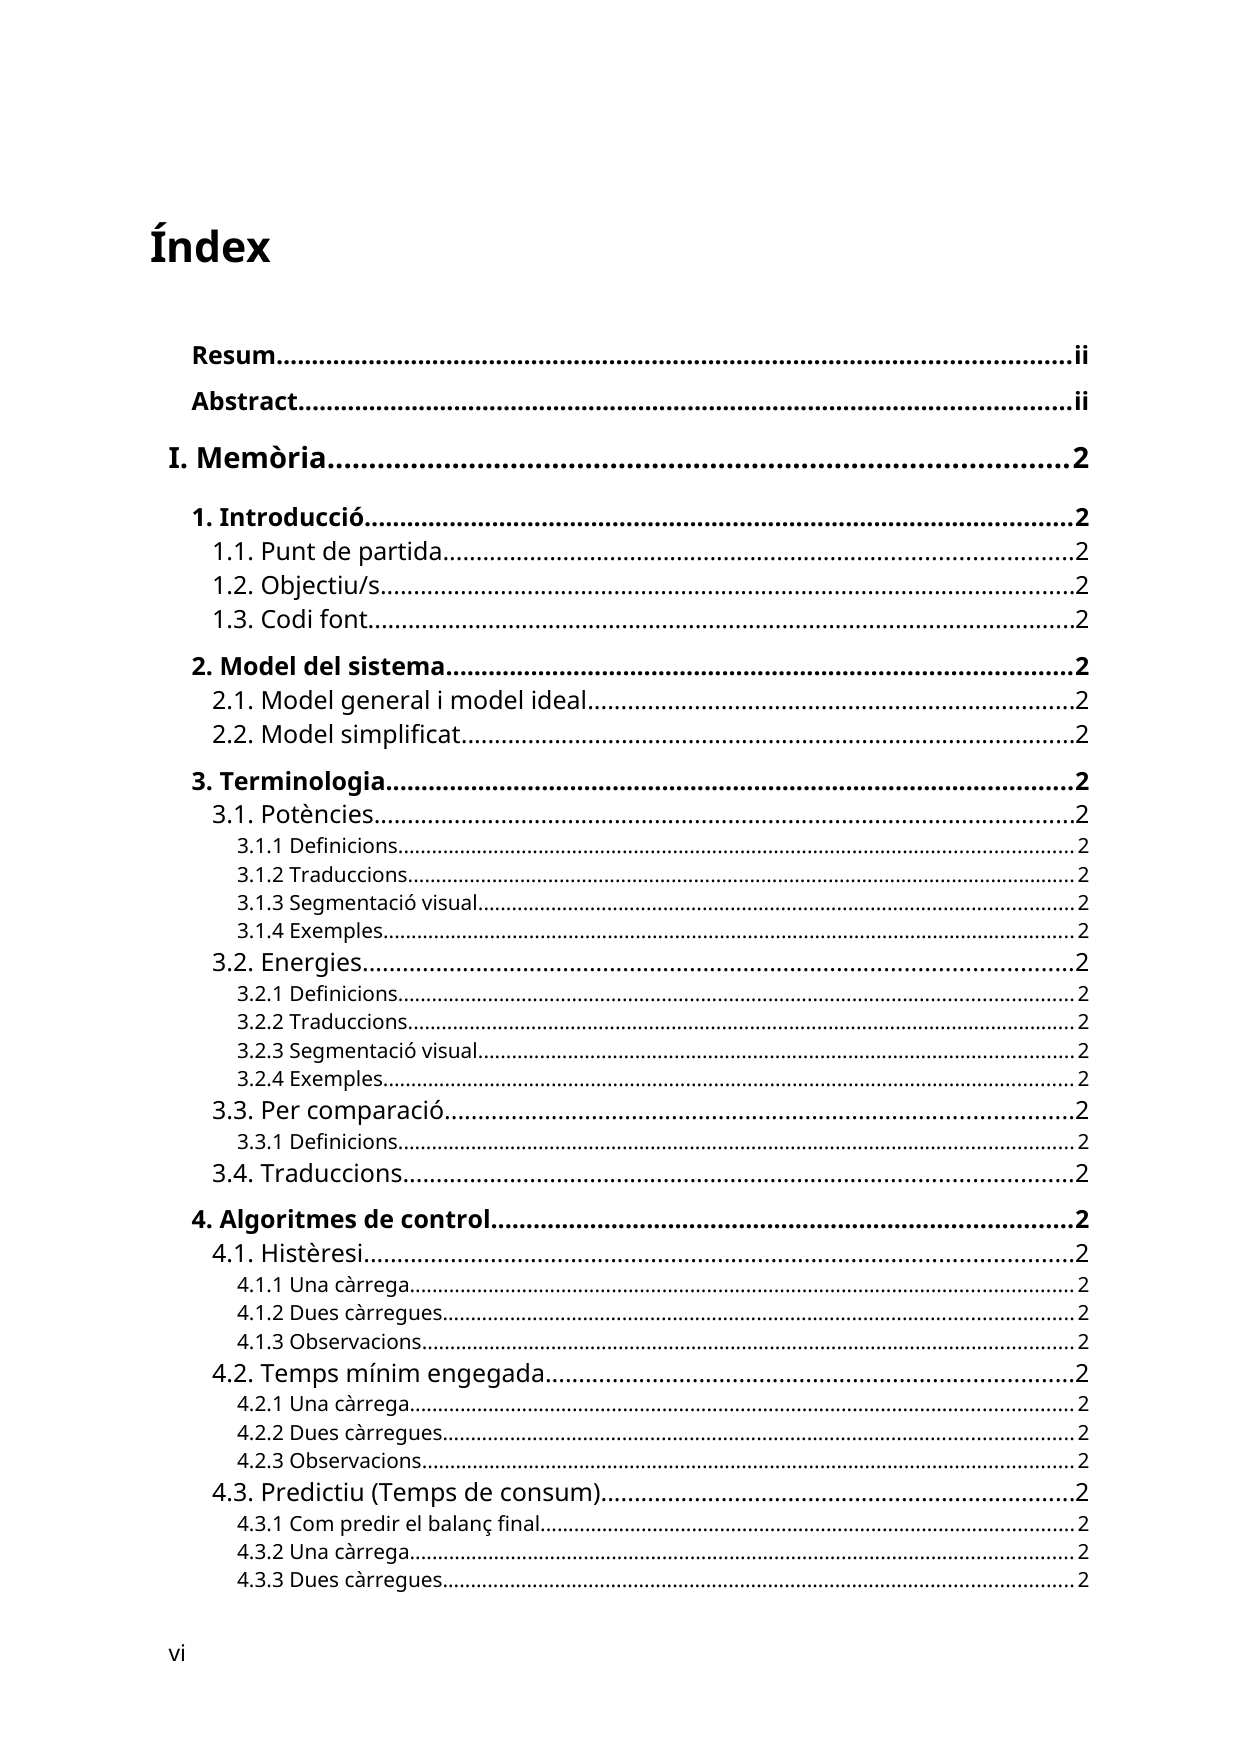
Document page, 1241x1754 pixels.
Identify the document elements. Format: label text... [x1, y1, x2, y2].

text 4.3.3 Dues càrregues 2 [218, 1566, 1090, 1594]
text 3.1.1 Definicions 2 [218, 831, 1090, 860]
text I. Memòria 2 [150, 443, 1090, 475]
text 1.1. Punt de partida 2 [193, 534, 1090, 568]
text 4.1.3 Observacions 2 [218, 1327, 1090, 1355]
text 4.1. Histèresi 2 [193, 1236, 1090, 1270]
text 3.1.3 Segmentació visual 2 [218, 888, 1090, 917]
text 3.4. Traduccions 2 [193, 1155, 1090, 1189]
text Abstract ii [173, 384, 1090, 418]
text 4. Algoritmes de control 2 [173, 1202, 1090, 1236]
text 1. Introducció 2 [173, 500, 1090, 534]
text 3.1.4 Exemples 2 [218, 917, 1090, 945]
text 3.3.1 Definicions 2 [218, 1127, 1090, 1155]
text 3.1.2 Traduccions 2 [218, 860, 1090, 888]
text 3. Terminologia 2 [173, 763, 1090, 797]
text 4.2.3 Observacions 2 [218, 1446, 1090, 1475]
text 4.2. Temps mínim engegada 2 [193, 1355, 1090, 1389]
text 3.2.3 Segmentació visual 2 [218, 1036, 1090, 1064]
text 4.1.2 Dues càrregues 2 [218, 1298, 1090, 1327]
text 1.2. Objectiu/s 2 [193, 568, 1090, 602]
text 4.3. Predictiu (Temps de consum) 2 [193, 1475, 1090, 1509]
text Resum ii [173, 337, 1090, 371]
text 4.2.1 Una càrrega 2 [218, 1389, 1090, 1418]
text 4.3.1 Com predir el balanç final 2 [218, 1509, 1090, 1537]
text 2. Model del sistema 2 [173, 648, 1090, 682]
text 3.3. Per comparació 2 [193, 1093, 1090, 1127]
text 3.2.1 Definicions 2 [218, 979, 1090, 1007]
text 4.1.1 Una càrrega 2 [218, 1270, 1090, 1298]
text 2.1. Model general i model ideal 2 [193, 682, 1090, 717]
text 1.3. Codi font 2 [193, 602, 1090, 636]
text Índex [150, 217, 1090, 275]
text 3.2. Energies 2 [193, 945, 1090, 979]
text 4.3.2 Una càrrega 2 [218, 1537, 1090, 1566]
text 3.2.2 Traduccions 2 [218, 1007, 1090, 1036]
text 2.2. Model simplificat 2 [193, 717, 1090, 751]
text 3.2.4 Exemples 2 [218, 1064, 1090, 1093]
text 3.1. Potències 2 [193, 797, 1090, 831]
text 4.2.2 Dues càrregues 2 [218, 1418, 1090, 1446]
